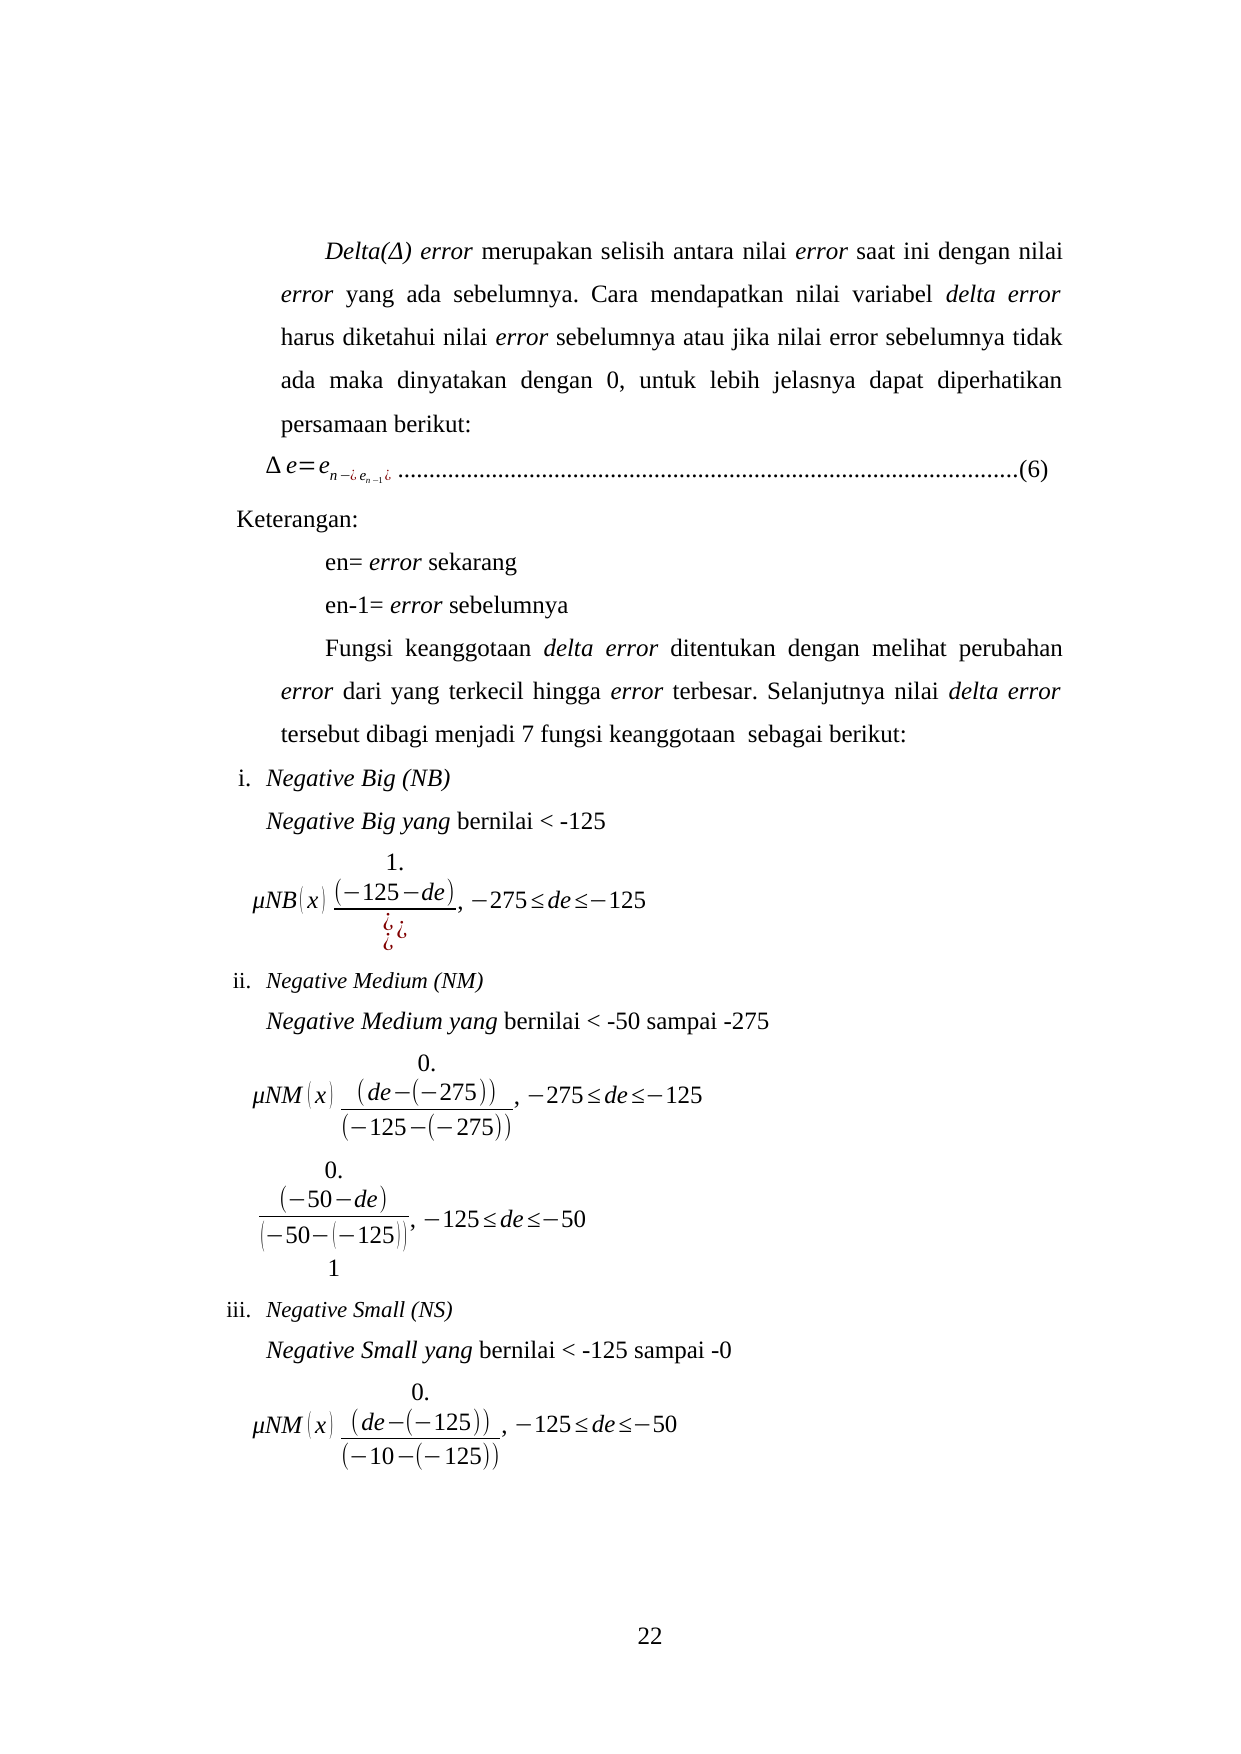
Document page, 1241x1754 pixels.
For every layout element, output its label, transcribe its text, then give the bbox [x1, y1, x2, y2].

text Fungsi keanggotaan delta error ditentukan dengan melihat perubahan error dari yang terkecil hingga error terbesar. Selanjutnya nilai delta error tersebut dibagi menjadi 7 fungsi keanggotaan sebagai berikut: [281, 633, 1063, 748]
text Keterangan: [236, 504, 1063, 533]
text en-1= error sebelumnya [281, 590, 1063, 619]
text , [251, 849, 1063, 952]
list Negative Small (NS) [251, 1296, 1063, 1322]
text (6) [266, 452, 1063, 485]
text Negative Big yang bernilai < -125 [266, 806, 1063, 834]
list Negative Medium (NM) [251, 967, 1063, 993]
text en= error sekarang [281, 547, 1063, 576]
text , [251, 1049, 1063, 1142]
text , [251, 1379, 1063, 1471]
text , [251, 1156, 1063, 1282]
text Delta(Δ) error merupakan selisih antara nilai error saat ini dengan nilai error yang ada sebelumnya. Cara mendapatkan nilai variabel delta error harus diketahui nilai error sebelumnya atau jika nilai error sebelumnya tidak ada maka dinyatakan dengan 0, untuk lebih jelasnya dapat diperhatikan persamaan berikut: [281, 236, 1063, 437]
list Negative Big (NB) [251, 763, 1063, 791]
text Negative Medium yang bernilai < -50 sampai -275 [266, 1006, 1063, 1035]
text Negative Small yang bernilai < -125 sampai -0 [266, 1336, 1063, 1364]
